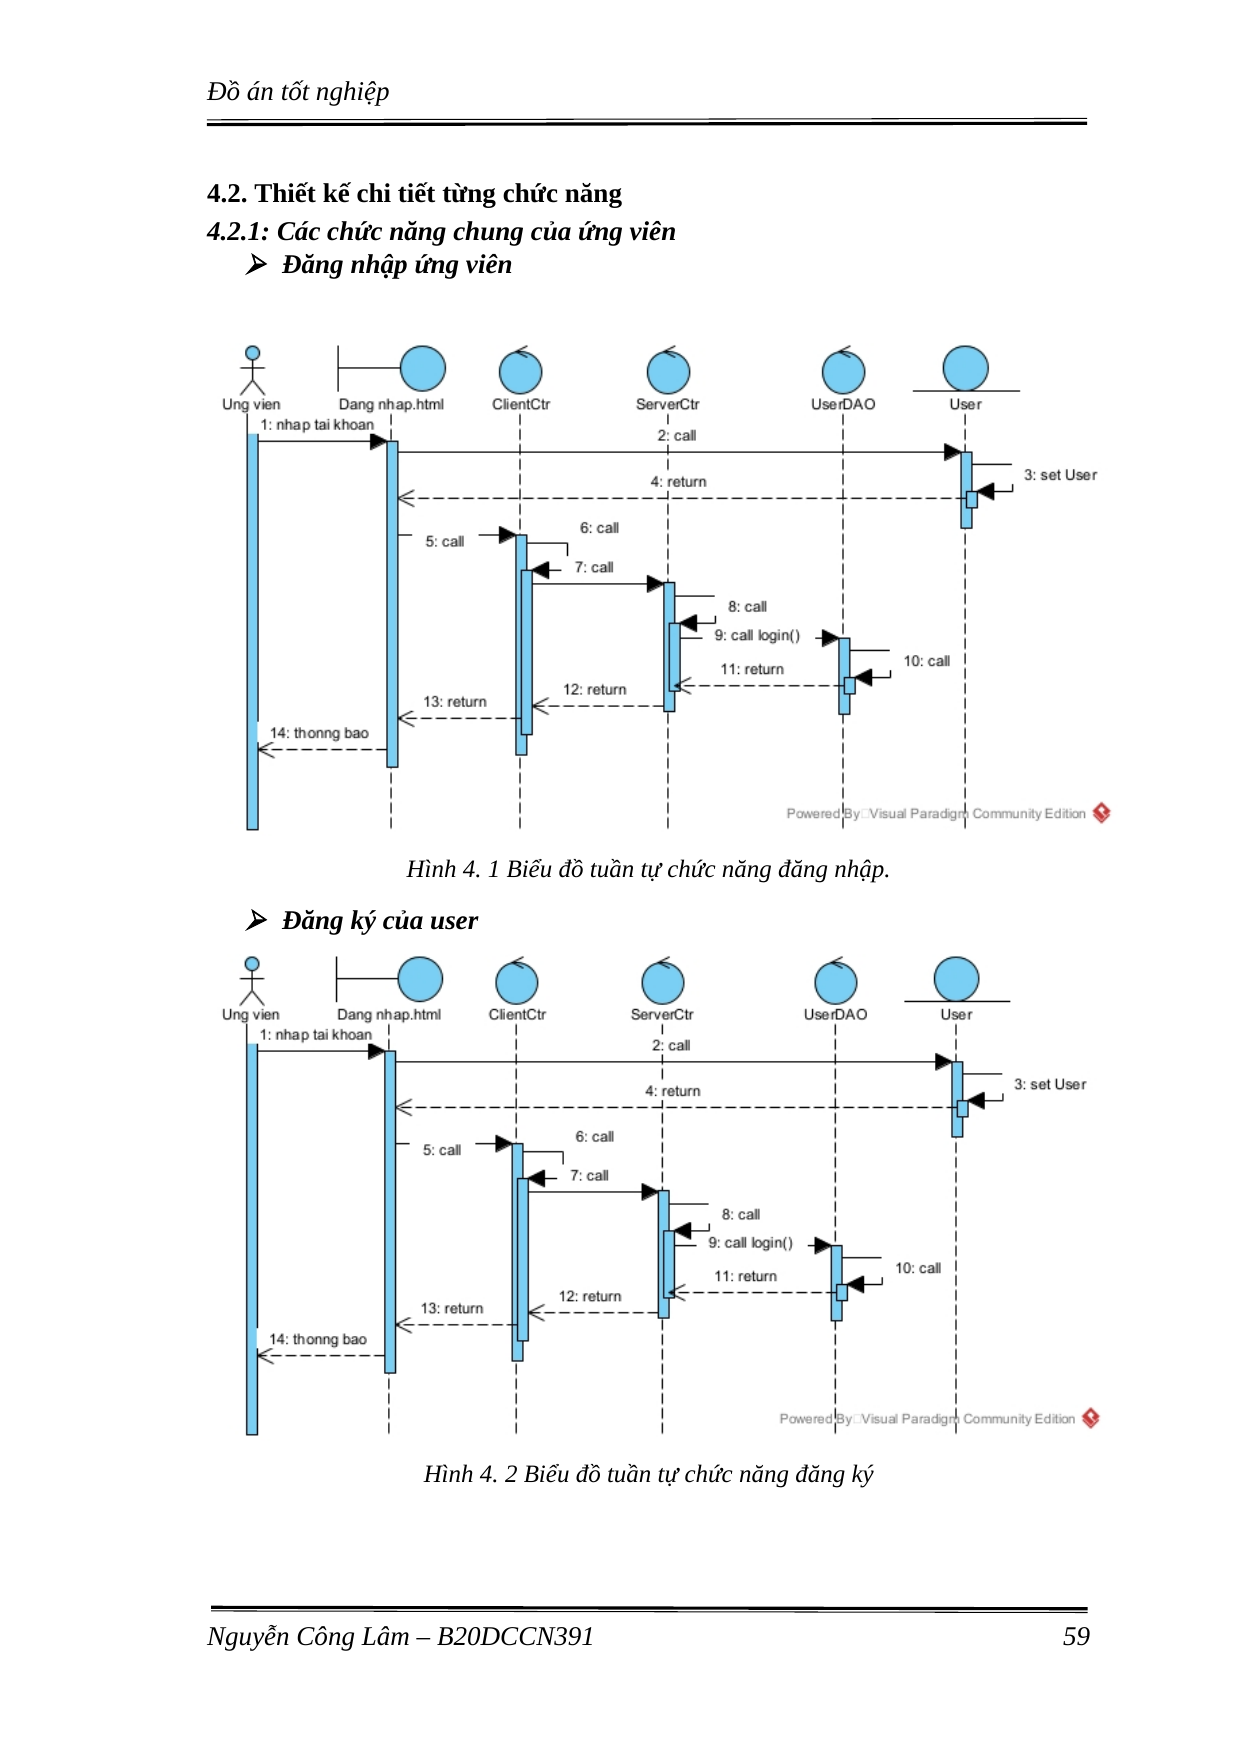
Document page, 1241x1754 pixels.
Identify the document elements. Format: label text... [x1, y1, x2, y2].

text Hình 4. 1 Biểu đồ tuần tự chức năng đăng nhập. [207, 854, 1092, 883]
list Đăng ký của user [244, 904, 1092, 935]
picture [206, 954, 1107, 1441]
picture [206, 343, 1118, 836]
subtitle 4.2. Thiết kế chi tiết từng chức năng [207, 177, 1092, 208]
text Hình 4. Biểu đồ tuần tự chức năng đăng ký [207, 1459, 1092, 1488]
subtitle 4.2.1: Các chức năng chung của ứng viên [207, 215, 1092, 246]
list Đăng nhập ứng viên [244, 248, 1092, 280]
